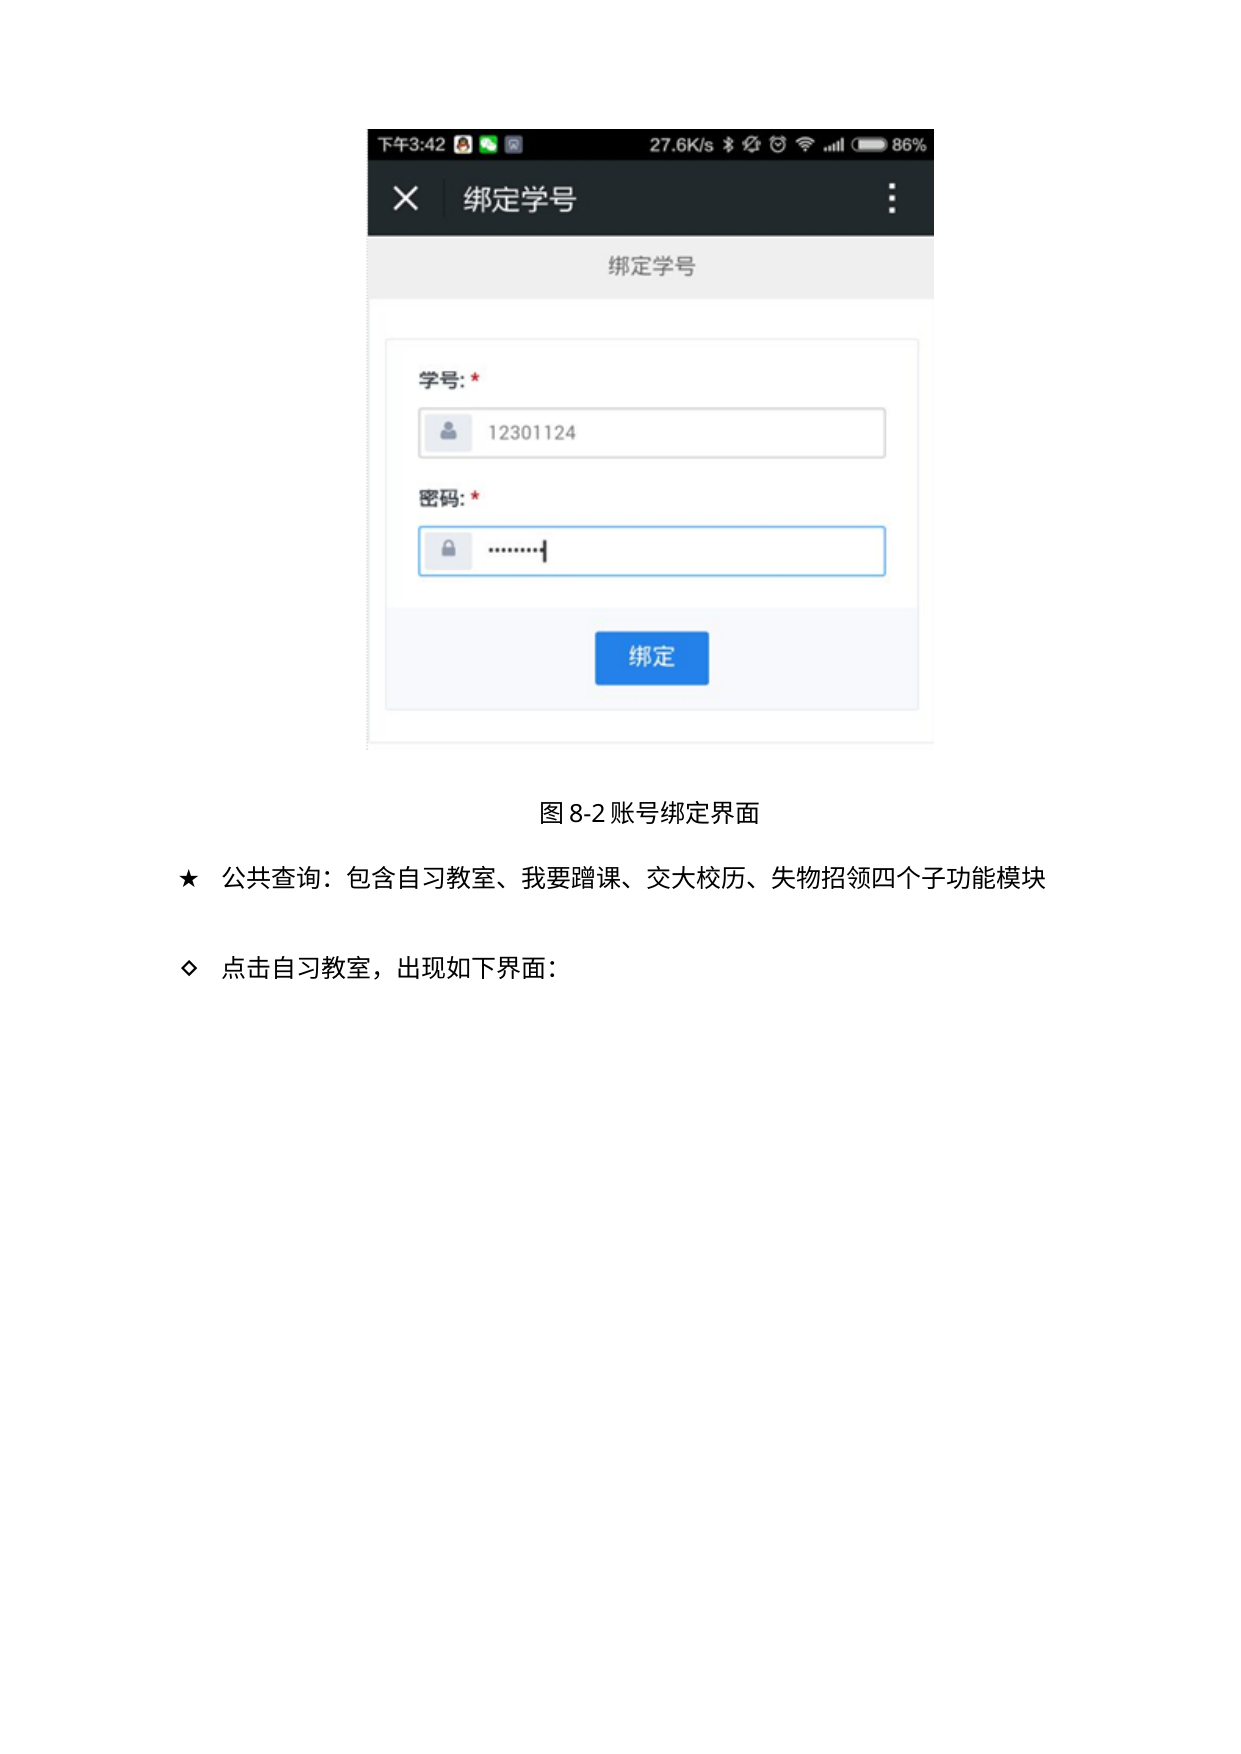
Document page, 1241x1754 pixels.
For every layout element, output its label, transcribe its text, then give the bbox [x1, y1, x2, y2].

picture [365, 129, 934, 750]
list 点击自习教室，出现如下界面： [177, 934, 1122, 999]
list 公共查询：包含自习教室、我要蹭课、交大校历、失物招领四个子功能模块 [177, 844, 1122, 909]
text 图8-2账号绑定界面 [177, 779, 1122, 844]
